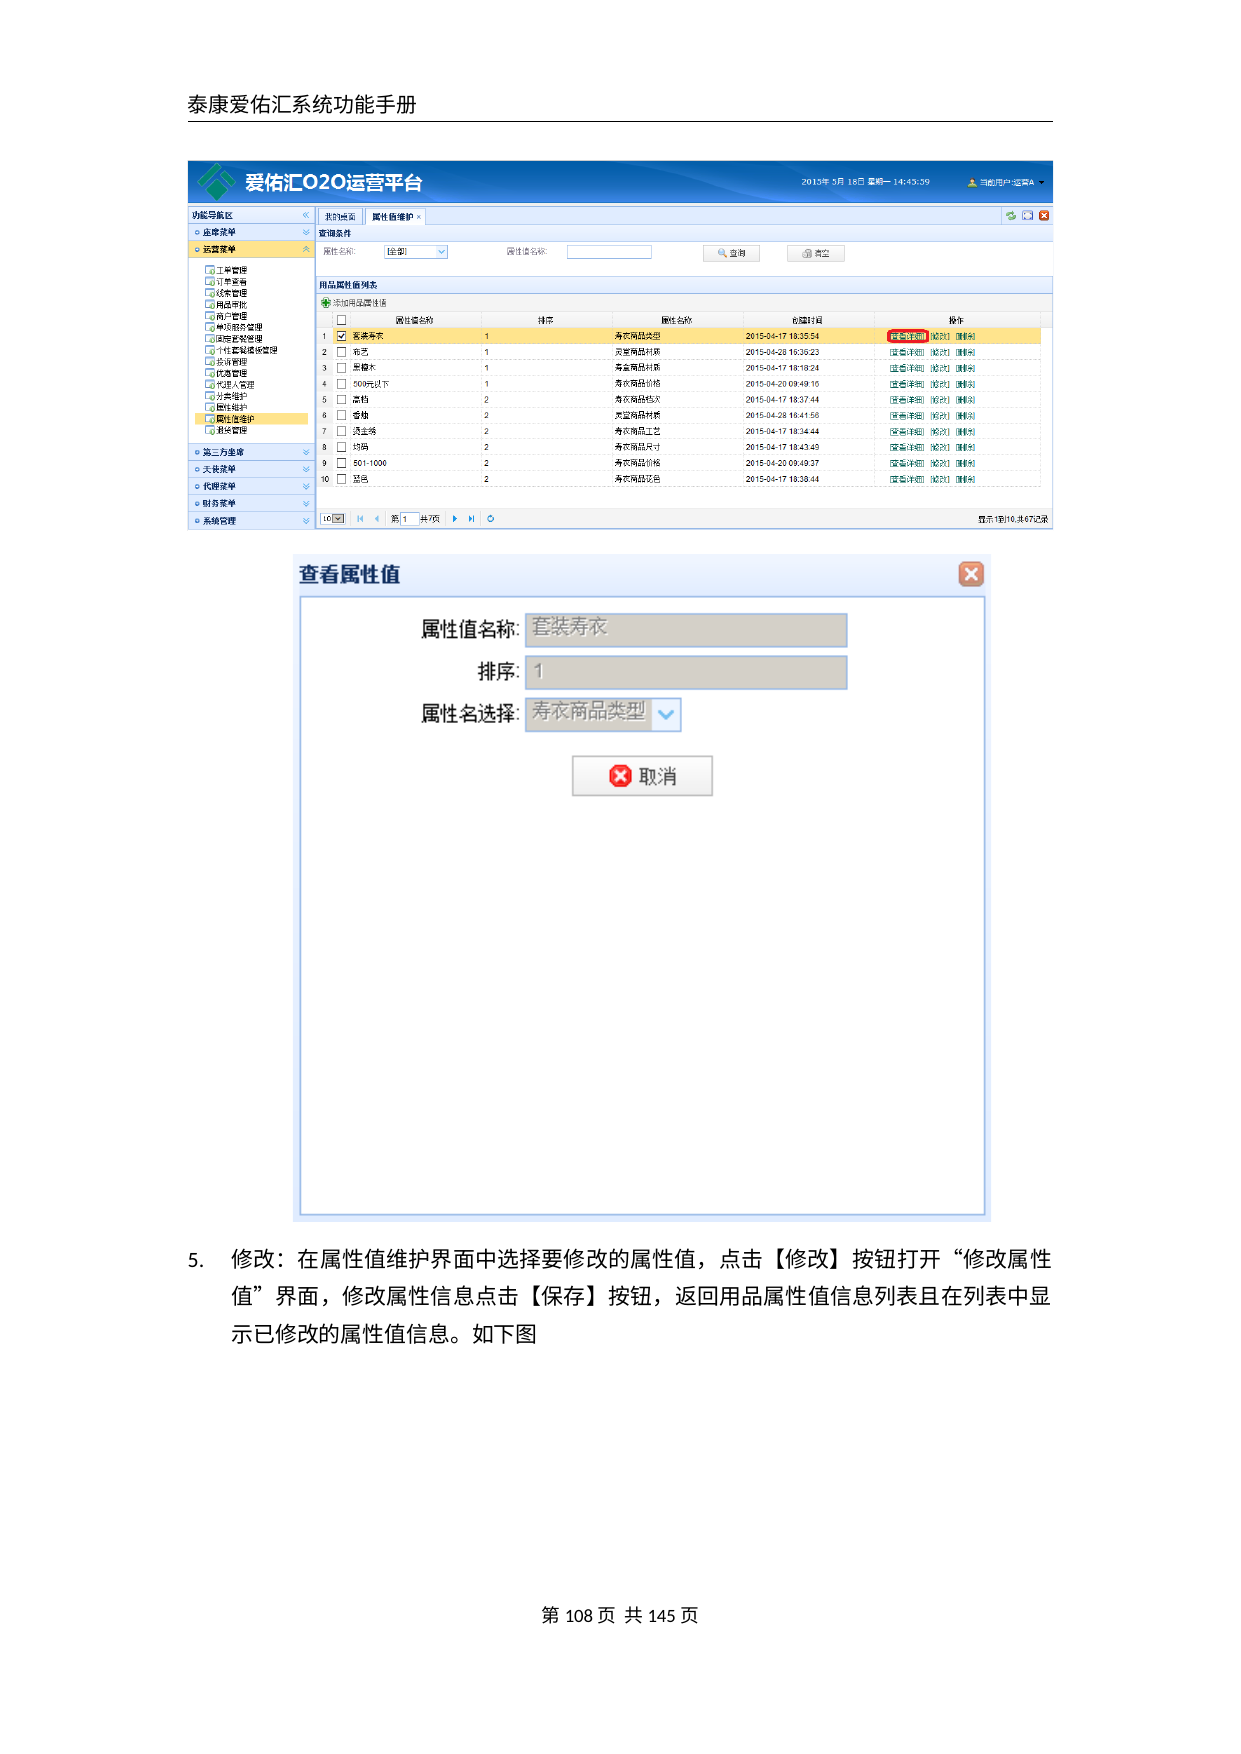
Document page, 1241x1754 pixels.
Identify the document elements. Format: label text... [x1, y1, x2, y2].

list 修改：在属性值维护界面中选择要修改的属性值，点击【修改】按钮打开“修改属性值”界面，修改属性信息点击【保存】按钮，返回用品属性值信息列表且在列表中显示已修改的属性值信息。如下图 [187, 1242, 1053, 1349]
picture [187, 160, 1054, 531]
picture [292, 554, 992, 1222]
